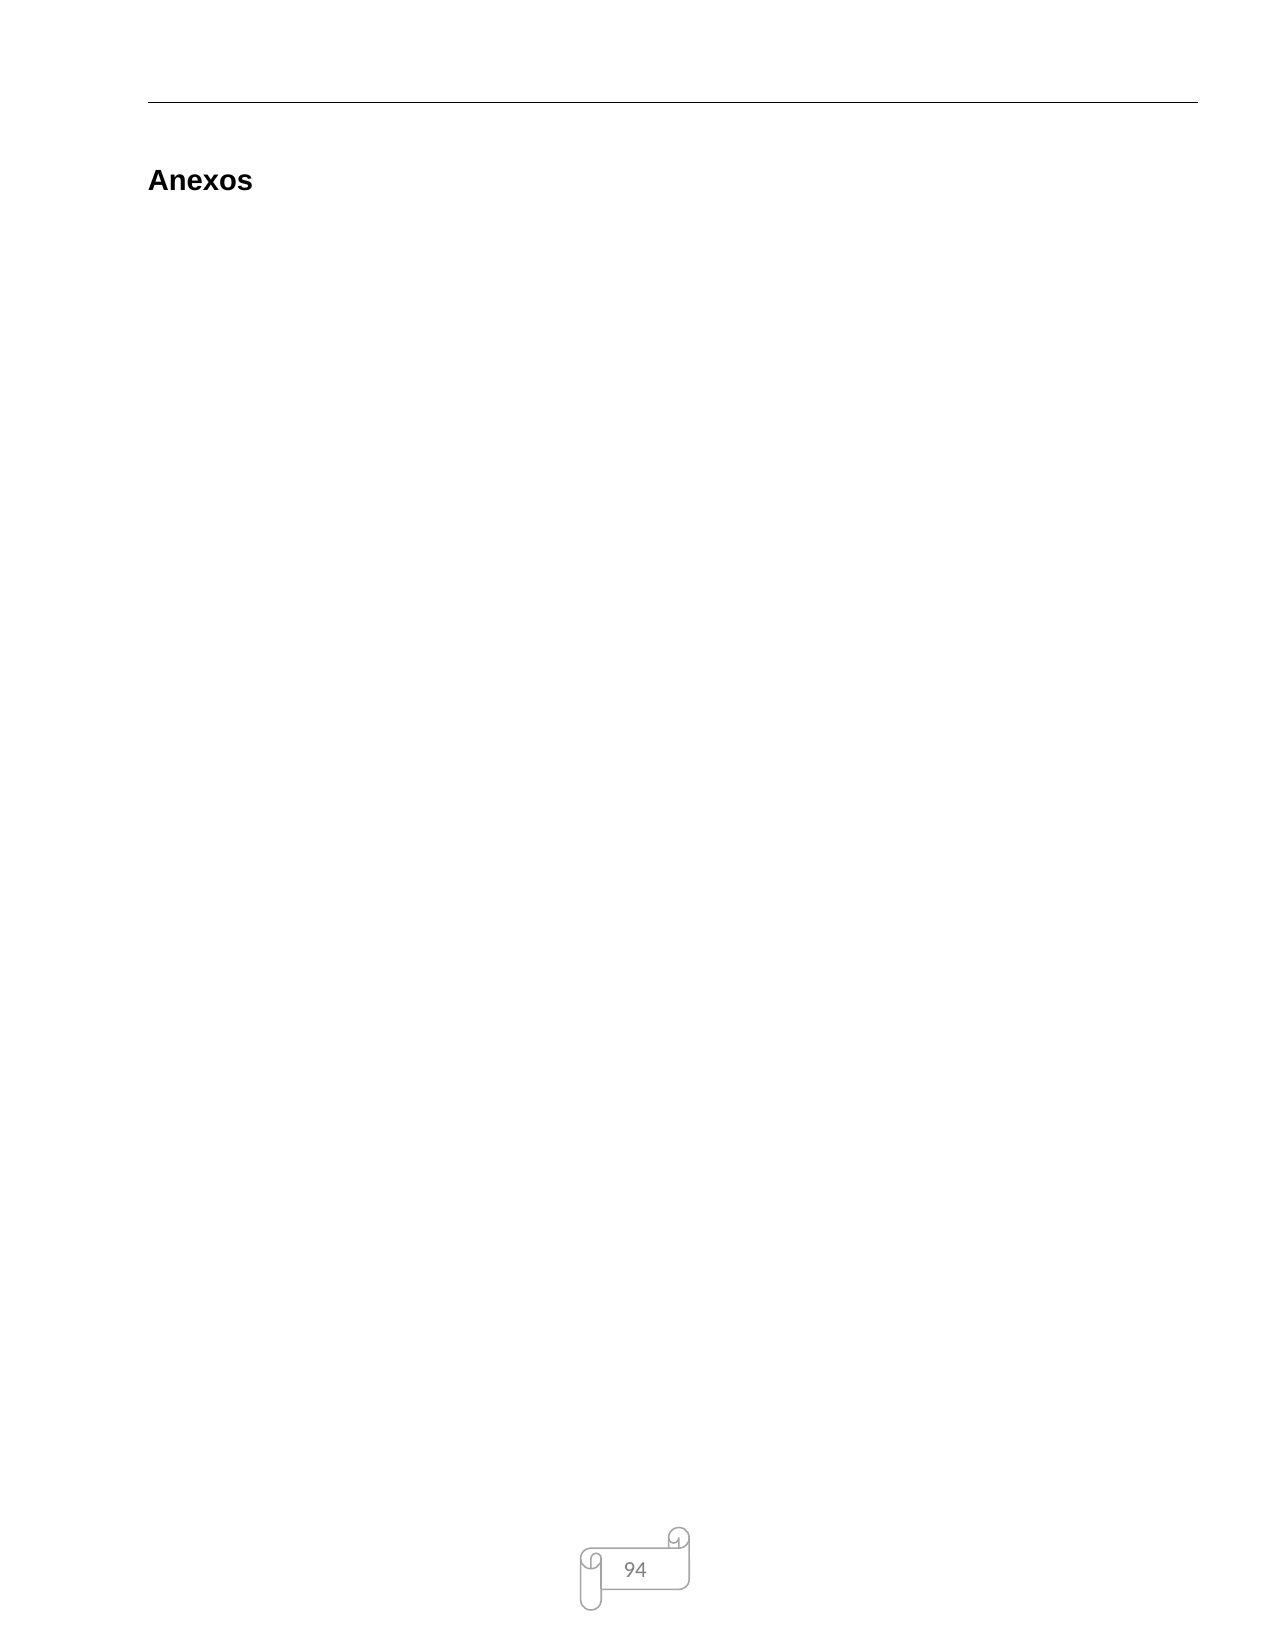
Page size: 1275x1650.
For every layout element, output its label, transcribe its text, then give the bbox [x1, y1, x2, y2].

text Anexos [148, 162, 1122, 196]
